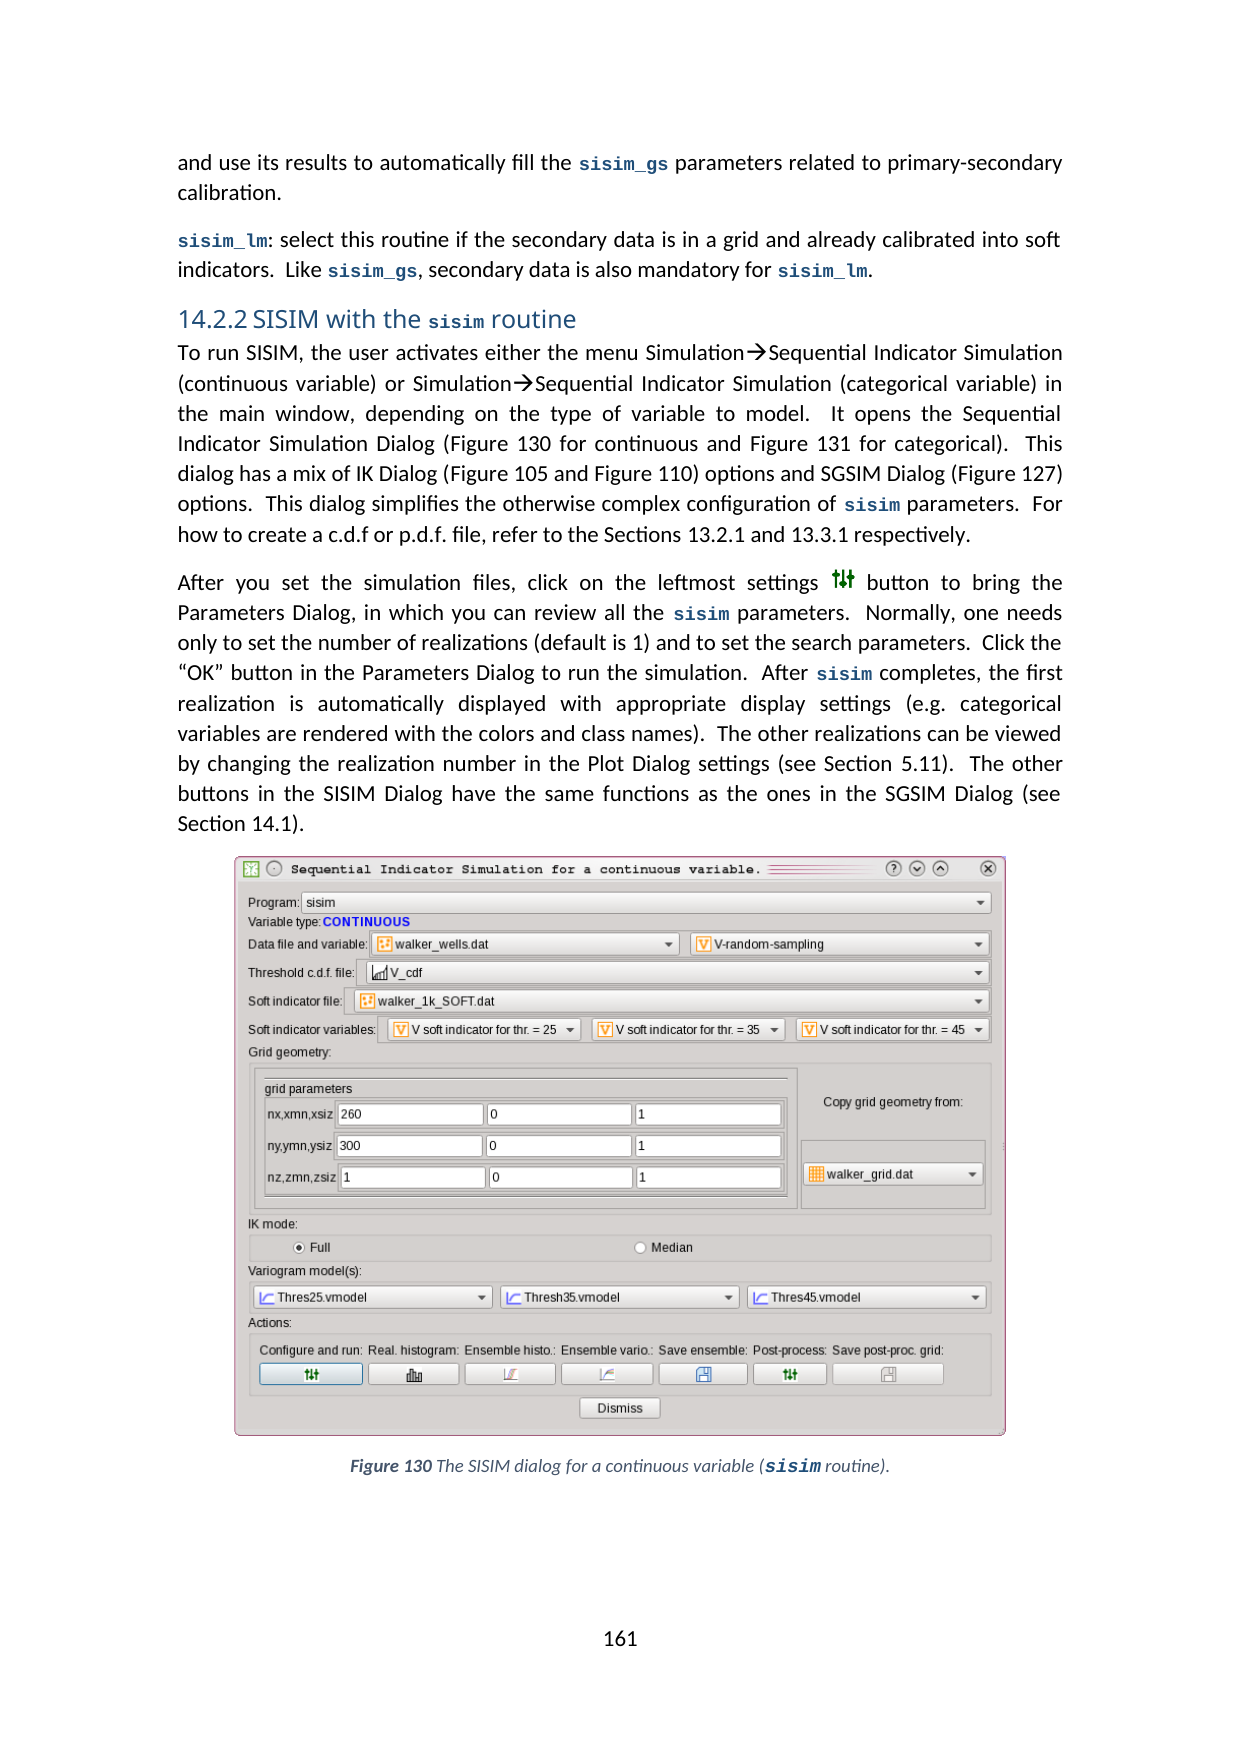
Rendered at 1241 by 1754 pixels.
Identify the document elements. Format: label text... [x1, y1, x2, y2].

text sisim_lm: select this routine if the secondary data is in a grid and already calibrated into soft indicators. Like sisim_gs, secondary data is also mandatory for sisim_lm. [177, 225, 1063, 283]
text Figure 130 The SISIM dialog for a continuous variable (sisim routine). [177, 1454, 1063, 1478]
picture [831, 566, 855, 591]
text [177, 148, 1063, 206]
text After you set the simulation files, click on the leftmost settings button to bring the Parameters Dialog, in which you can review all the sisim parameters. Normally, one needs only to set the number of realizations (default is 1) and to set the search parameters. Click the “OK” button in the Parameters Dialog to run the simulation. After sisim completes, the first realization is automatically displayed with appropriate display settings (e.g. categorical variables are rendered with the colors and class names). The other realizations can be viewed by changing the realization number in the Plot Dialog settings (see Section 5.10). The other buttons in the SISIM Dialog have the same functions as the ones in the SGSIM Dialog (see Section 14.1). [177, 567, 1063, 837]
picture [234, 856, 1006, 1436]
text To run SISIM, the user activates either the menu SimulationSequential Indicator Simulation (continuous variable) or SimulationSequential Indicator Simulation (categorical variable) in the main window, depending on the type of variable to model. It opens the Sequential Indicator Simulation Dialog (Figure 130 for continuous and Figure 131 for categorical). This dialog has a mix of IK Dialog (Figure 105 and Figure 110) options and SGSIM Dialog (Figure 127) options. This dialog simplifies the otherwise complex configuration of sisim parameters. For how to create a c.d.f or p.d.f. file, refer to the Sections 13.2.1 and 13.3.1 respectively. [177, 338, 1063, 548]
subtitle SISIM with the sisim routine [177, 302, 1063, 336]
